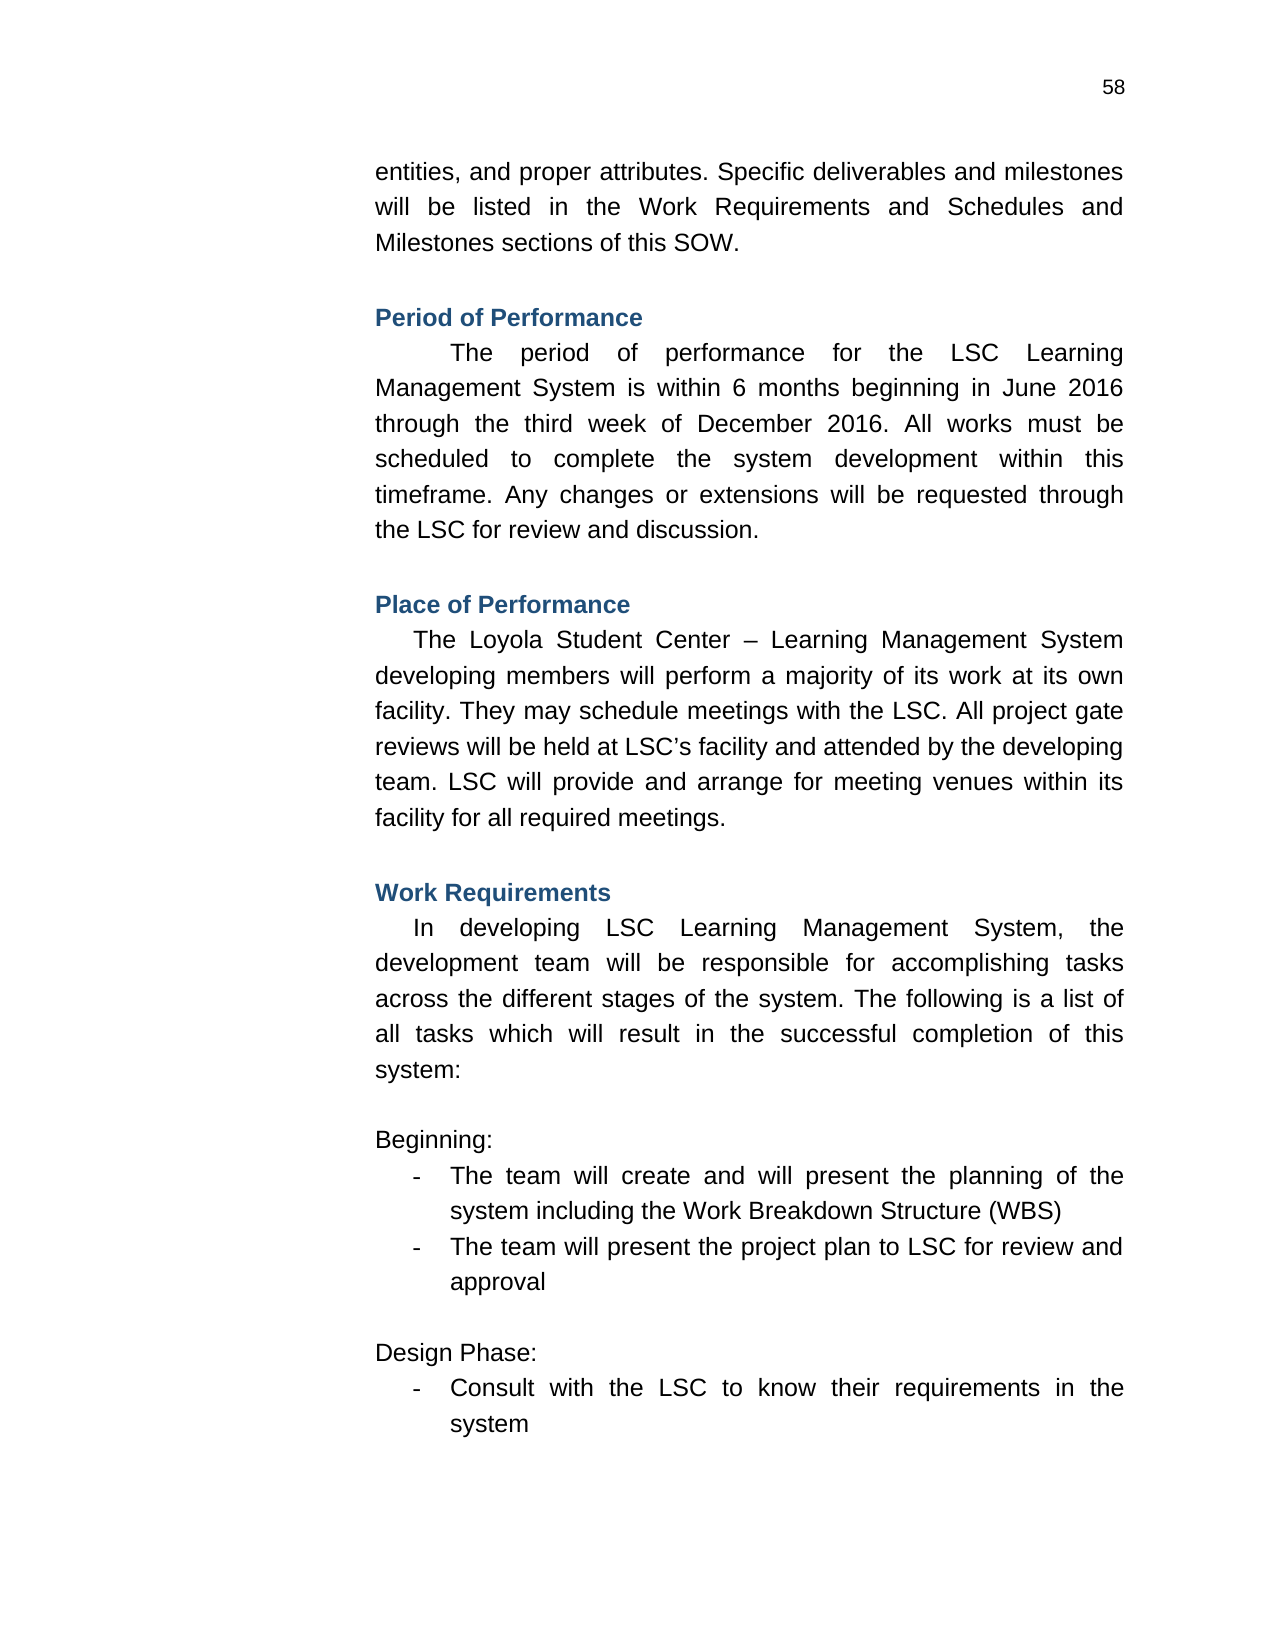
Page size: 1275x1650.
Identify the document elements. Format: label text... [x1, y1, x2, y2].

text In developing LSC Learning Management System, the development team will be responsible for accomplishing tasks across the different stages of the system. The following is a list of all tasks which will result in the successful completion of this system: [375, 906, 1125, 1083]
text Beginning: [375, 1119, 1125, 1154]
list The team will present the project plan to LSC for review and approval [412, 1225, 1125, 1296]
text Design Phase: [375, 1331, 1125, 1367]
list The team will create and will present the planning of the system including the Work Breakdown Structure (WBS) [412, 1154, 1125, 1225]
subtitle Period of Performance [337, 296, 1125, 331]
list Consult with the LSC to know their requirements in the system [412, 1367, 1125, 1437]
subtitle Work Requirements [337, 871, 1125, 906]
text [375, 150, 1125, 256]
text The period of performance for the LSC Learning Management System is within 6 months beginning in June 2016 through the third week of December 2016. All works must be scheduled to complete the system development within this timeframe. Any changes or extensions will be requested through the LSC for review and discussion. [375, 331, 1125, 544]
text The Loyola Student Center – Learning Management System developing members will perform a majority of its work at its own facility. They may schedule meetings with the LSC. All project gate reviews will be held at LSC’s facility and attended by the developing team. LSC will provide and arrange for meeting venues within its facility for all required meetings. [375, 619, 1125, 831]
subtitle Place of Performance [337, 583, 1125, 619]
